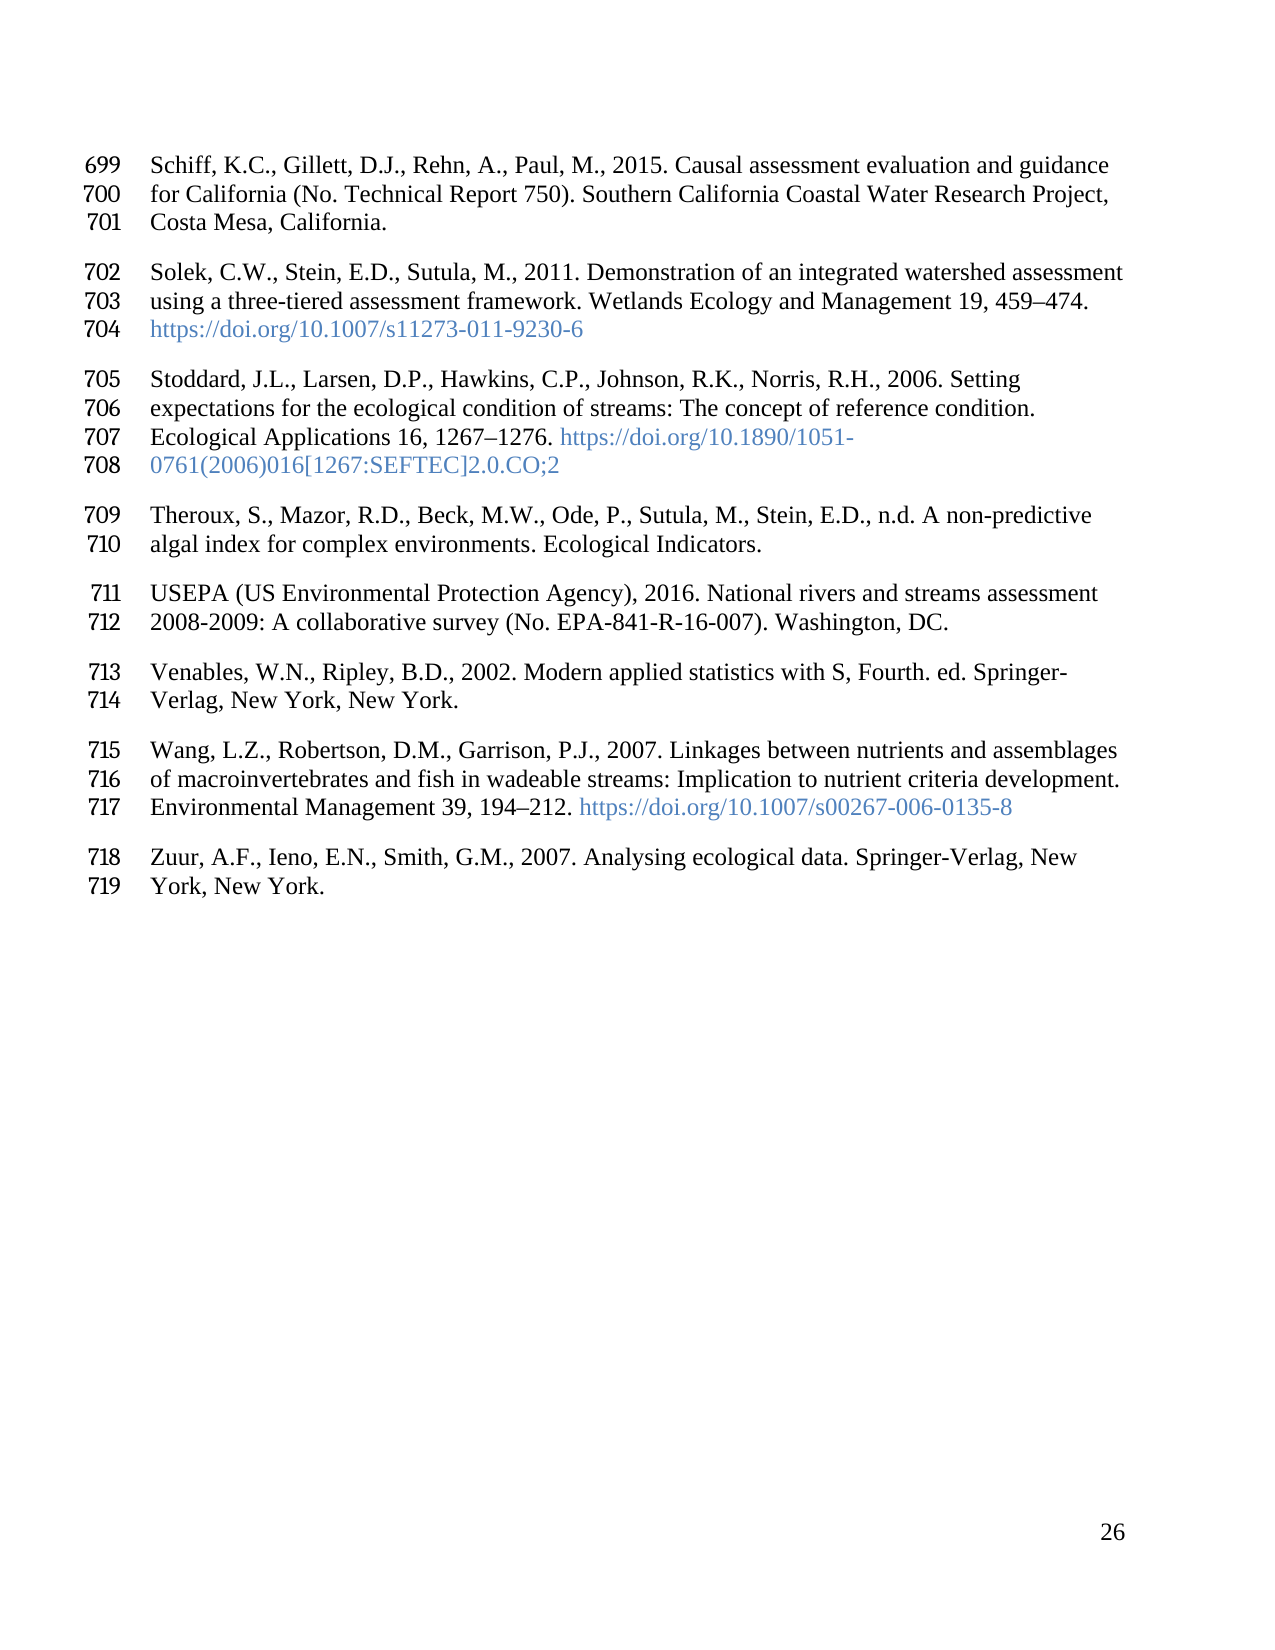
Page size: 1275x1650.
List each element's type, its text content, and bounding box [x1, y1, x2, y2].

text Venables, W.N., Ripley, B.D., 2002. Modern applied statistics with S, Fourth. ed. Springer-Verlag, New York, New York. [150, 657, 1125, 714]
text Schiff, K.C., Gillett, D.J., Rehn, A., Paul, M., 2015. Causal assessment evaluation and guidance for California (No. Technical Report 750). Southern California Coastal Water Research Project, Costa Mesa, California. [150, 150, 1125, 236]
text Stoddard, J.L., Larsen, D.P., Hawkins, C.P., Johnson, R.K., Norris, R.H., 2006. Setting expectations for the ecological condition of streams: The concept of reference condition. Ecological Applications 16, 1267–1276. https://doi.org/10.1890/1051-0761(2006)016[1267:SEFTEC]2.0.CO;2 [150, 364, 1125, 479]
text USEPA (US Environmental Protection Agency), 2016. National rivers and streams assessment 2008-2009: A collaborative survey (No. EPA-841-R-16-007). Washington, DC. [150, 578, 1125, 636]
text Zuur, A.F., Ieno, E.N., Smith, G.M., 2007. Analysing ecological data. Springer-Verlag, New York, New York. [150, 842, 1125, 899]
text Solek, C.W., Stein, E.D., Sutula, M., 2011. Demonstration of an integrated watershed assessment using a three-tiered assessment framework. Wetlands Ecology and Management 19, 459–474. https://doi.org/10.1007/s11273-011-9230-6 [150, 257, 1125, 343]
text Wang, L.Z., Robertson, D.M., Garrison, P.J., 2007. Linkages between nutrients and assemblages of macroinvertebrates and fish in wadeable streams: Implication to nutrient criteria development. Environmental Management 39, 194–212. https://doi.org/10.1007/s00267-006-0135-8 [150, 735, 1125, 821]
text Theroux, S., Mazor, R.D., Beck, M.W., Ode, P., Sutula, M., Stein, E.D., n.d. A non-predictive algal index for complex environments. Ecological Indicators. [150, 500, 1125, 557]
